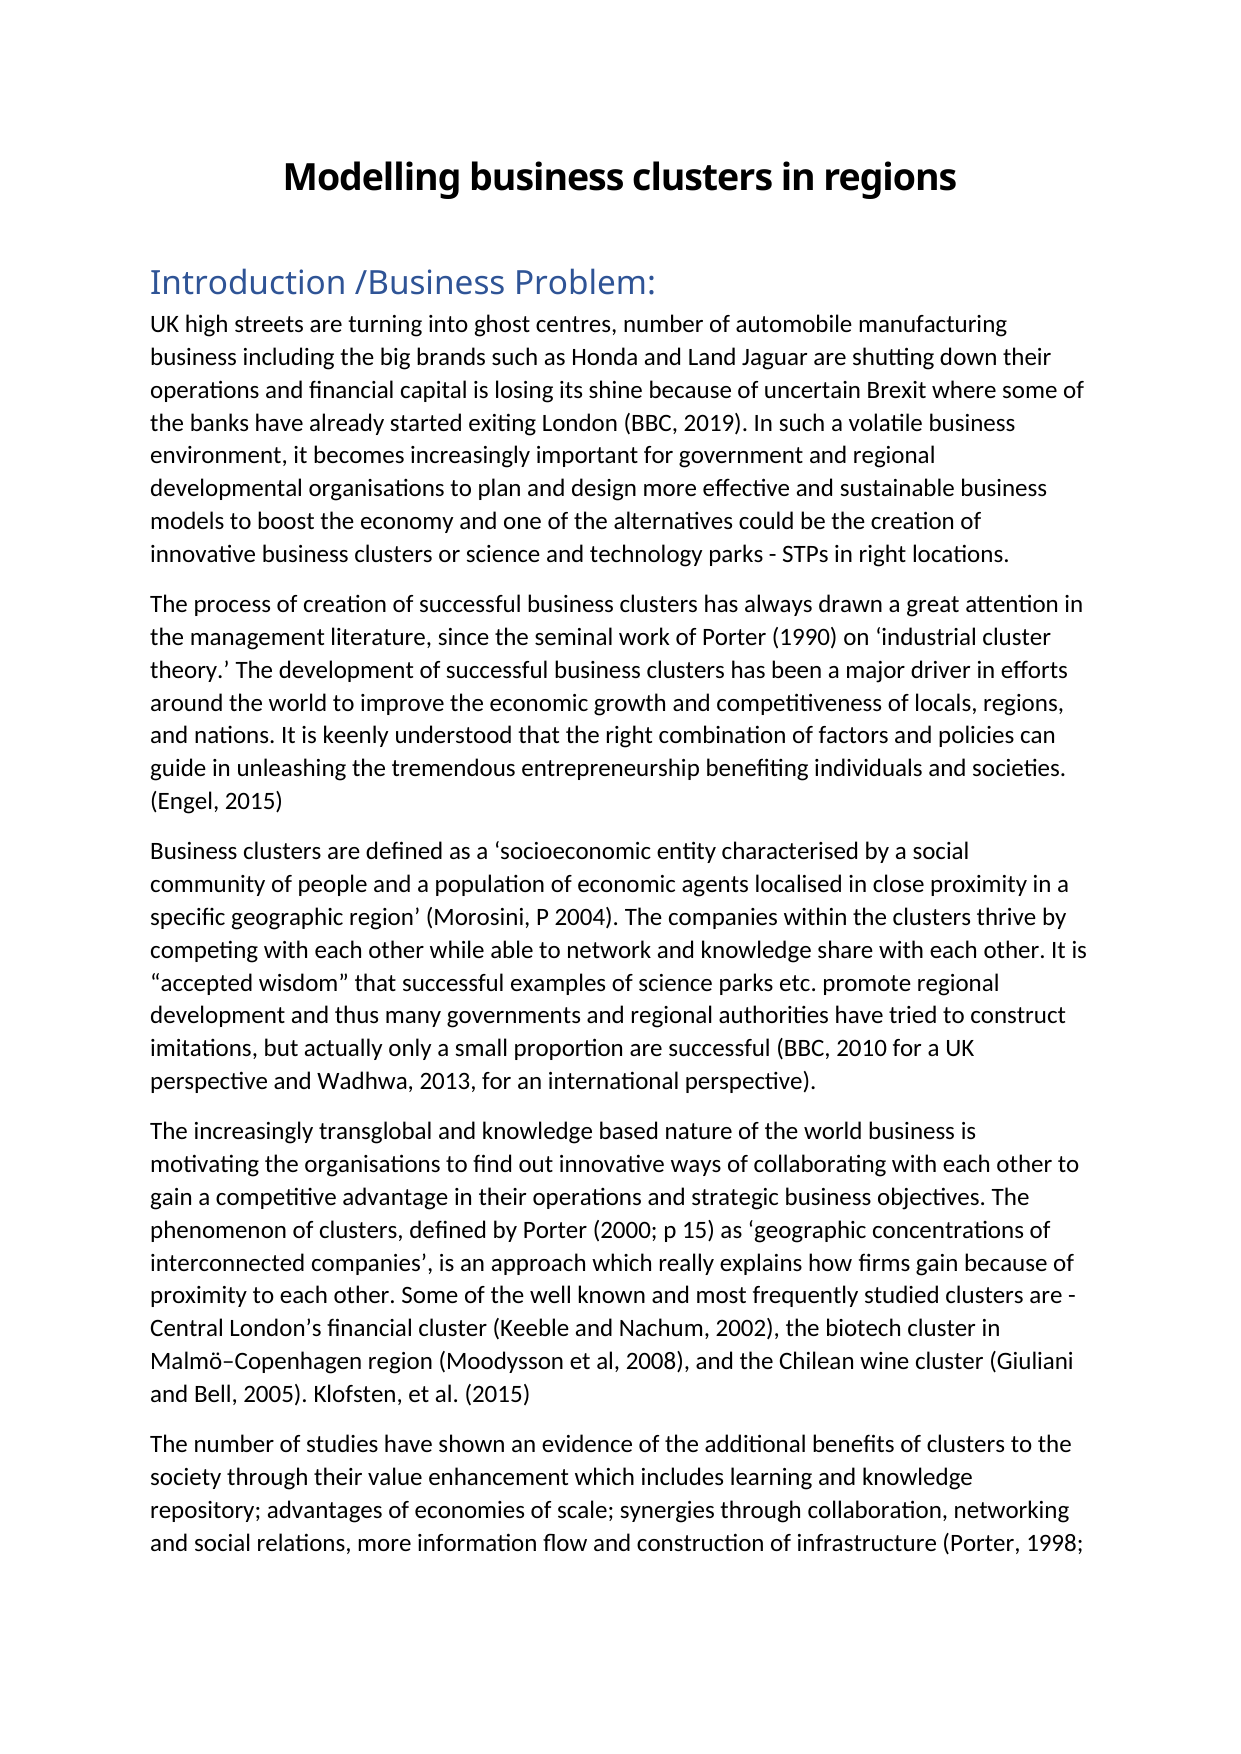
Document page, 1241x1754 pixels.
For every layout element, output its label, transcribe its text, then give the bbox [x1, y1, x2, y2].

subtitle Introduction /Business Problem: [150, 259, 1090, 304]
text The process of creation of successful business clusters has always drawn a great attention in the management literature, since the seminal work of Porter (1990) on ‘industrial cluster theory.’ The development of successful business clusters has been a major driver in efforts around the world to improve the economic growth and competitiveness of locals, regions, and nations. It is keenly understood that the right combination of factors and policies can guide in unleashing the tremendous entrepreneurship benefiting individuals and societies. (Engel, 2015) [150, 588, 1090, 816]
text UK high streets are turning into ghost centres, number of automobile manufacturing business including the big brands such as Honda and Land Jaguar are shutting down their operations and financial capital is losing its shine because of uncertain Brexit where some of the banks have already started exiting London (BBC, 2019). In such a volatile business environment, it becomes increasingly important for government and regional developmental organisations to plan and design more effective and sustainable business models to boost the economy and one of the alternatives could be the creation of innovative business clusters or science and technology parks - STPs in right locations. [150, 308, 1090, 569]
title Modelling business clusters in regions [150, 150, 1090, 201]
text Business clusters are defined as a ‘socioeconomic entity characterised by a social community of people and a population of economic agents localised in close proximity in a specific geographic region’ (Morosini, P 2004). The companies within the clusters thrive by competing with each other while able to network and knowledge share with each other. It is “accepted wisdom” that successful examples of science parks etc. promote regional development and thus many governments and regional authorities have tried to construct imitations, but actually only a small proportion are successful (BBC, 2010 for a UK perspective and Wadhwa, 2013, for an international perspective). [150, 835, 1090, 1096]
text The increasingly transglobal and knowledge based nature of the world business is motivating the organisations to find out innovative ways of collaborating with each other to gain a competitive advantage in their operations and strategic business objectives. The phenomenon of clusters, deﬁned by Porter (2000; p 15) as ‘geographic concentrations of interconnected companies’, is an approach which really explains how ﬁrms gain because of proximity to each other. Some of the well known and most frequently studied clusters are - Central London’s financial cluster (Keeble and Nachum, 2002), the biotech cluster in Malmö–Copenhagen region (Moodysson et al, 2008), and the Chilean wine cluster (Giuliani and Bell, 2005). Klofsten, et al. (2015) [150, 1115, 1090, 1409]
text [150, 1428, 1090, 1557]
